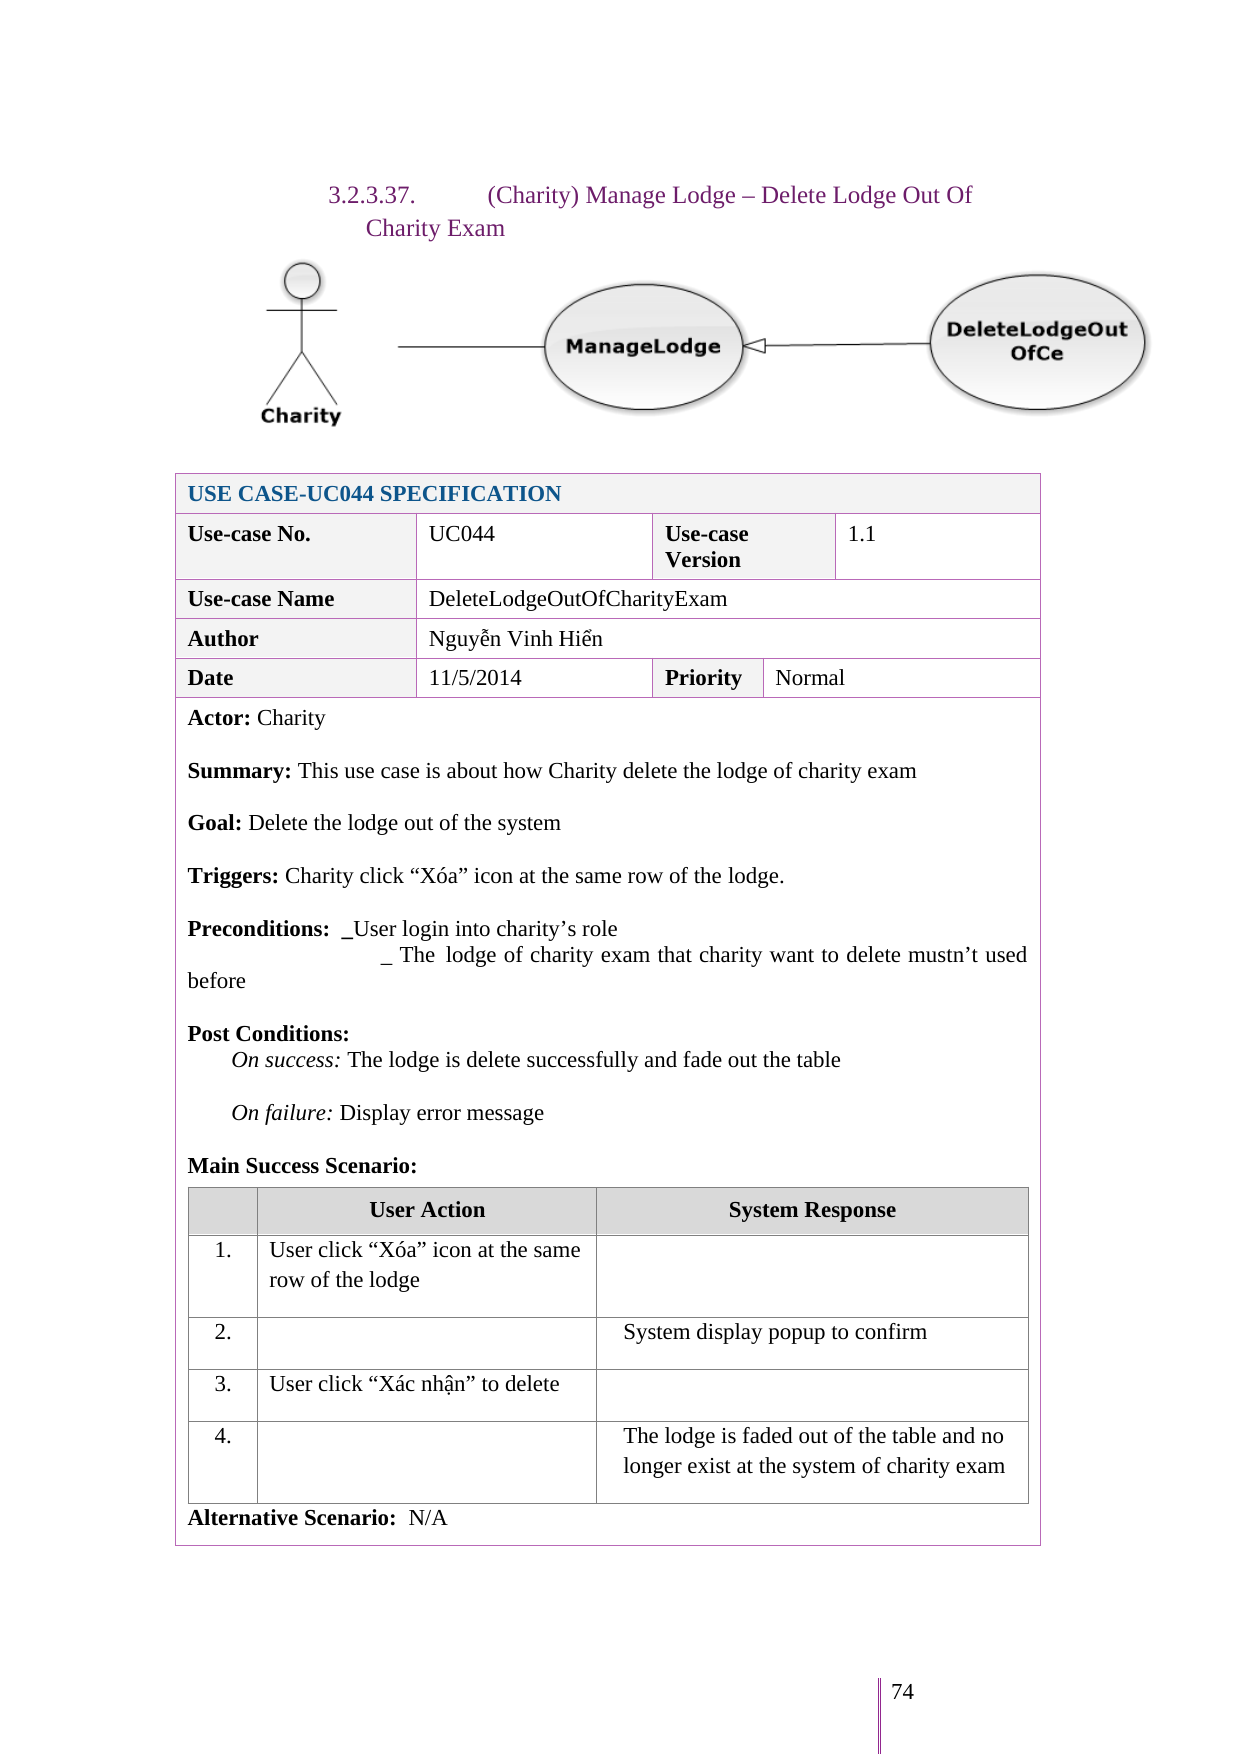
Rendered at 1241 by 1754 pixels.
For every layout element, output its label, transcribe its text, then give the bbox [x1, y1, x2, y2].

table_cell Priority [653, 659, 763, 697]
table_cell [176, 698, 1040, 1545]
table_cell Normal [764, 659, 1040, 697]
table_header USE CASE-UC044 SPECIFICATION [176, 474, 1040, 513]
picture [187, 246, 1163, 449]
table_cell DeleteLodgeOutOfCharityExam [417, 580, 1040, 618]
subtitle (Charity) Manage Lodge – Delete Lodge Out Of Charity Exam [328, 180, 1053, 242]
table_cell Date [176, 659, 416, 697]
table_cell 1.1 [836, 514, 1040, 578]
table_cell Use-case No. [176, 514, 416, 578]
table_cell Author [176, 619, 416, 657]
table_cell 11/5/2014 [417, 659, 652, 697]
table_cell Nguyễn Vinh Hiển [417, 619, 1040, 657]
table_cell Use-case Name [176, 580, 416, 618]
table_cell Use-case Version [653, 514, 835, 578]
table_cell UC044 [417, 514, 652, 578]
